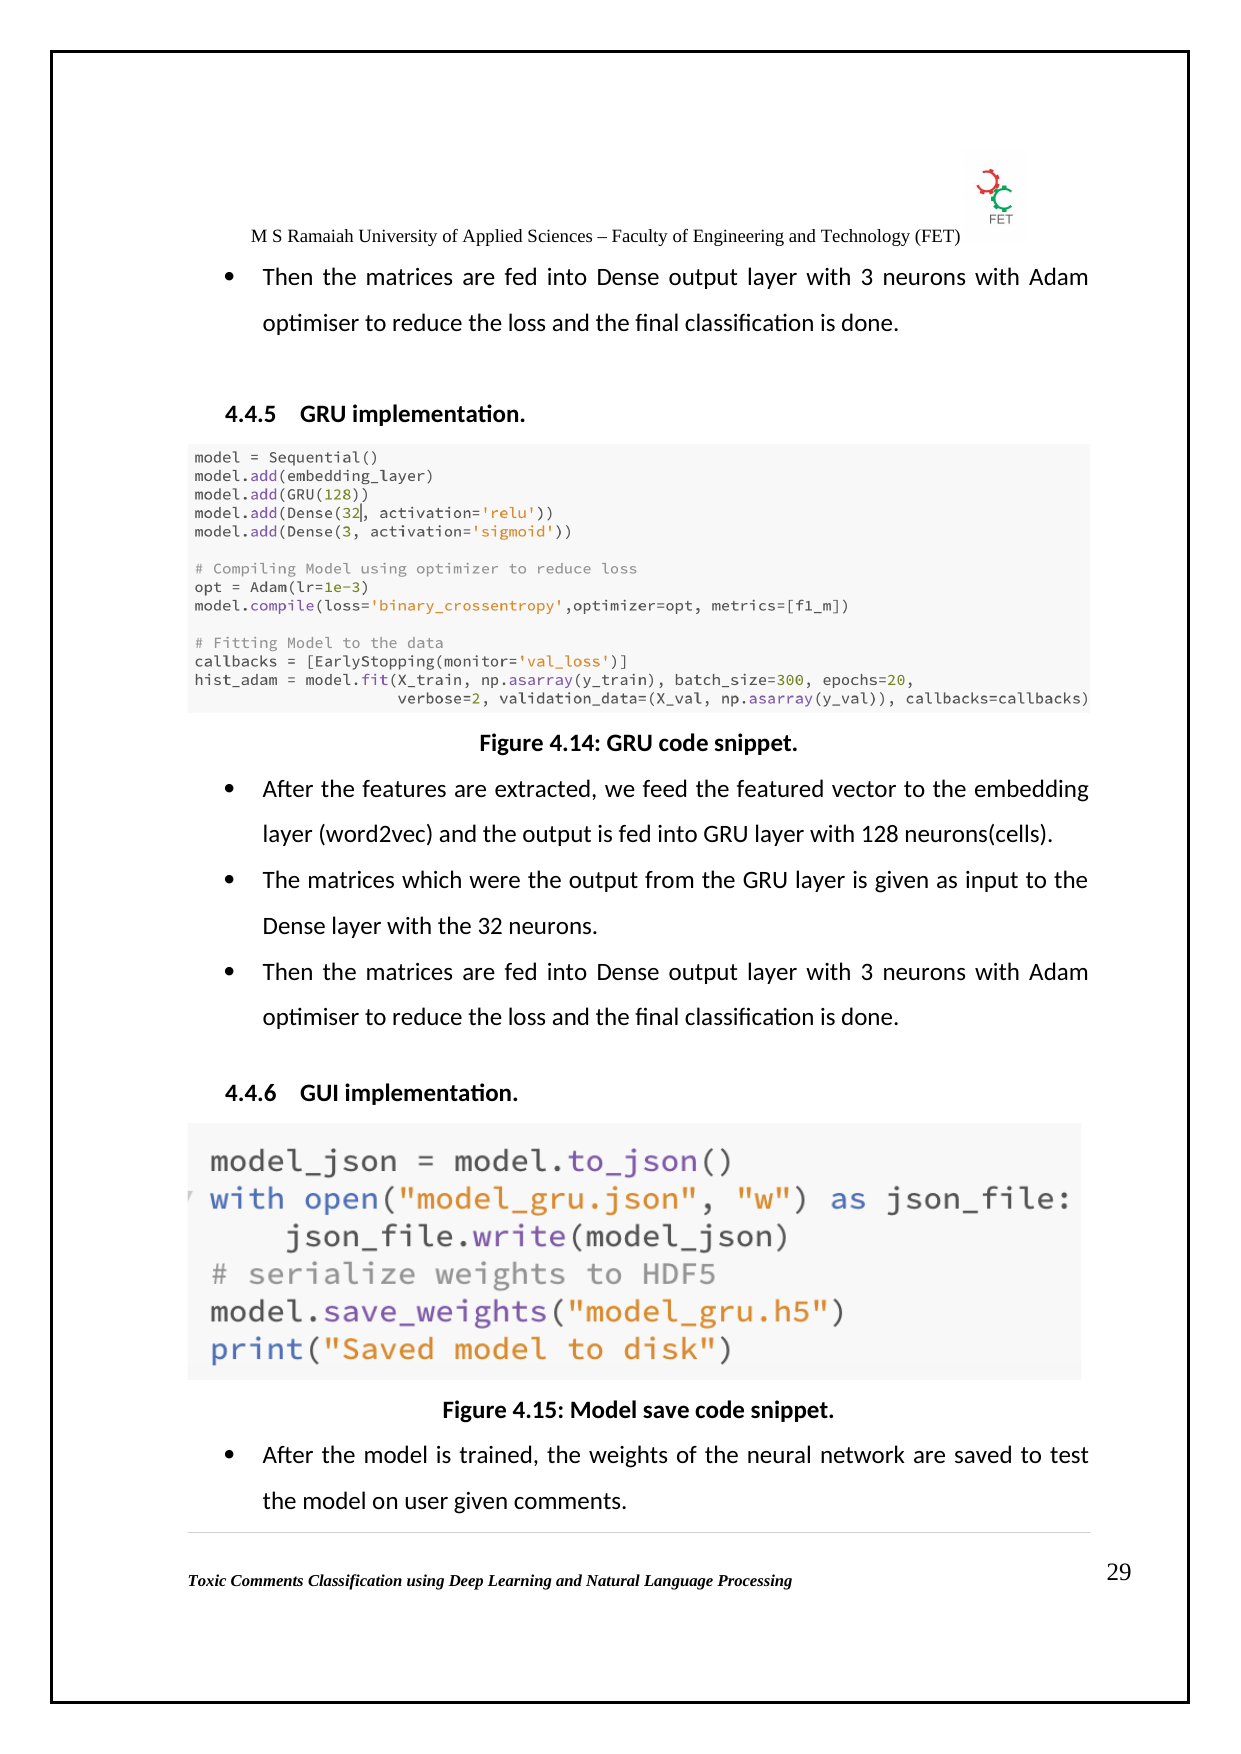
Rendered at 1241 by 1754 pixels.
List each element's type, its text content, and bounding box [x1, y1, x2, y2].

list After the features are extracted, we feed the featured vector to the embedding layer (word2vec) and the output is fed into GRU layer with 128 neurons(cells). [225, 773, 1090, 849]
text Figure 4.14: GRU code snippet. [187, 727, 1090, 757]
list GRU implementation. [225, 398, 1090, 429]
picture [961, 150, 1028, 243]
list The matrices which were the output from the GRU layer is given as input to the Dense layer with the 32 neurons. [225, 864, 1090, 940]
picture [187, 1123, 1082, 1380]
text Figure 4.15: Model save code snippet. [187, 1394, 1090, 1424]
picture [187, 444, 1091, 713]
list Then the matrices are fed into Dense output layer with 3 neurons with Adam optimiser to reduce the loss and the final classification is done. [225, 956, 1090, 1032]
list Then the matrices are fed into Dense output layer with 3 neurons with Adam optimiser to reduce the loss and the final classification is done. [225, 261, 1090, 337]
list After the model is trained, the weights of the neural network are saved to test the model on user given comments. [225, 1440, 1090, 1516]
list GUI implementation. [225, 1078, 1090, 1108]
